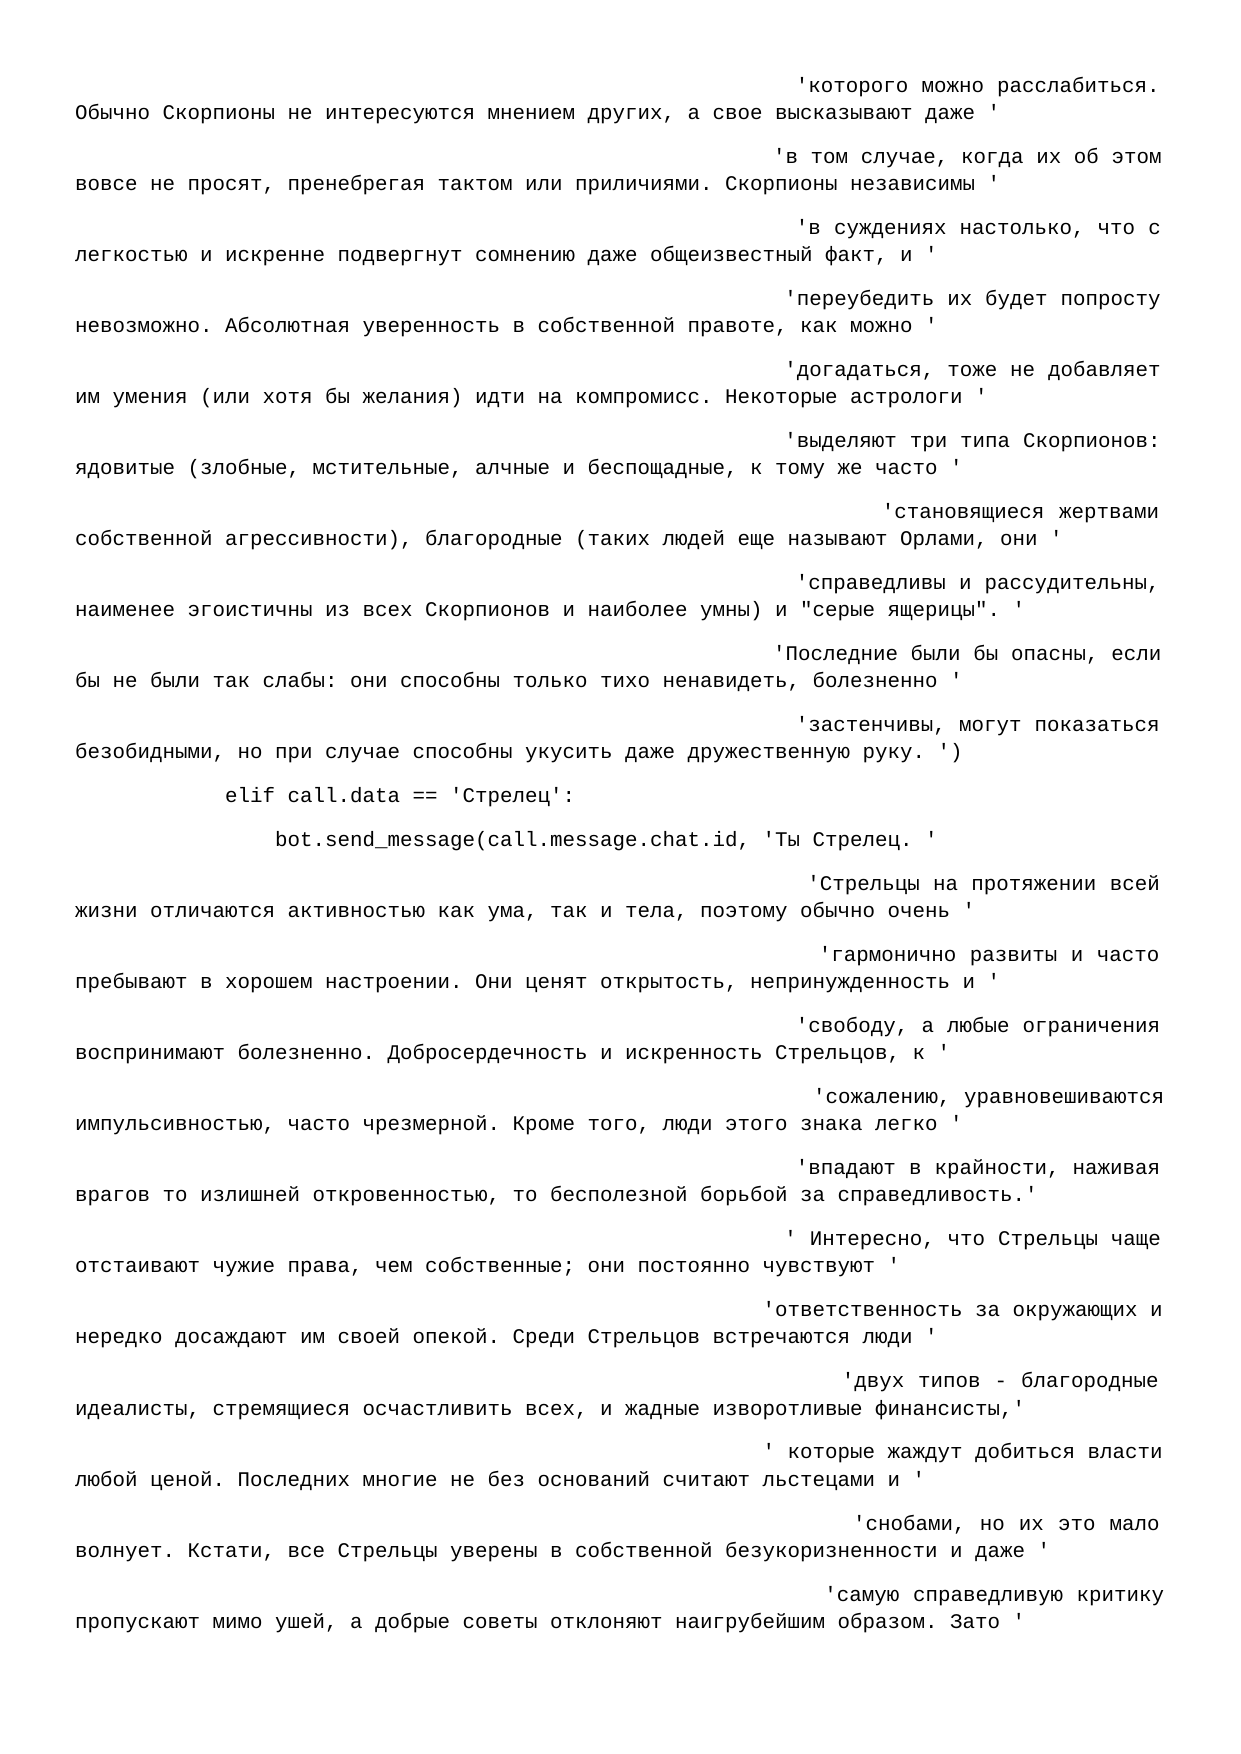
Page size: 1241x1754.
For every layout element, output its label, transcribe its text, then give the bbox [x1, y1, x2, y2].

text 'ответственность за окружающих и нередко досаждают им своей опекой. Среди Стрельцов встречаются люди ' [75, 1299, 1165, 1350]
text 'которого можно расслабиться. Обычно Скорпионы не интересуются мнением других, а свое высказывают даже ' [75, 75, 1165, 126]
text 'в том случае, когда их об этом вовсе не просят, пренебрегая тактом или приличиями. Скорпионы независимы ' [75, 146, 1165, 197]
text 'справедливы и рассудительны, наименее эгоистичны из всех Скорпионов и наиболее умны) и "серые ящерицы". ' [75, 572, 1165, 623]
text 'становящиеся жертвами собственной агрессивности), благородные (таких людей еще называют Орлами, они ' [75, 501, 1165, 552]
text 'выделяют три типа Скорпионов: ядовитые (злобные, мстительные, алчные и беспощадные, к тому же часто ' [75, 430, 1165, 481]
text elif call.data == 'Стрелец': [75, 785, 1165, 809]
text 'гармонично развиты и часто пребывают в хорошем настроении. Они ценят открытость, непринужденность и ' [75, 944, 1165, 995]
text 'Стрельцы на протяжении всей жизни отличаются активностью как ума, так и тела, поэтому обычно очень ' [75, 873, 1165, 924]
text 'свободу, а любые ограничения воспринимают болезненно. Добросердечность и искренность Стрельцов, к ' [75, 1015, 1165, 1066]
text 'Последние были бы опасны, если бы не были так слабы: они способны только тихо ненавидеть, болезненно ' [75, 643, 1165, 694]
text ' Интересно, что Стрельцы чаще отстаивают чужие права, чем собственные; они постоянно чувствуют ' [75, 1228, 1165, 1279]
text 'двух типов - благородные идеалисты, стремящиеся осчастливить всех, и жадные изворотливые финансисты,' [75, 1370, 1165, 1421]
text 'сожалению, уравновешиваются импульсивностью, часто чрезмерной. Кроме того, люди этого знака легко ' [75, 1086, 1165, 1137]
text 'догадаться, тоже не добавляет им умения (или хотя бы желания) идти на компромисс. Некоторые астрологи ' [75, 359, 1165, 410]
text bot.send_message(call.message.chat.id, 'Ты Стрелец. ' [75, 829, 1165, 853]
text 'застенчивы, могут показаться безобидными, но при случае способны укусить даже дружественную руку. ') [75, 714, 1165, 765]
text 'переубедить их будет попросту невозможно. Абсолютная уверенность в собственной правоте, как можно ' [75, 288, 1165, 339]
text 'впадают в крайности, наживая врагов то излишней откровенностью, то бесполезной борьбой за справедливость.' [75, 1157, 1165, 1208]
text 'снобами, но их это мало волнует. Кстати, все Стрельцы уверены в собственной безукоризненности и даже ' [75, 1512, 1165, 1563]
text 'в суждениях настолько, что с легкостью и искренне подвергнут сомнению даже общеизвестный факт, и ' [75, 217, 1165, 268]
text 'самую справедливую критику пропускают мимо ушей, а добрые советы отклоняют наигрубейшим образом. Зато ' [75, 1583, 1165, 1634]
text ' которые жаждут добиться власти любой ценой. Последних многие не без оснований считают льстецами и ' [75, 1441, 1165, 1492]
